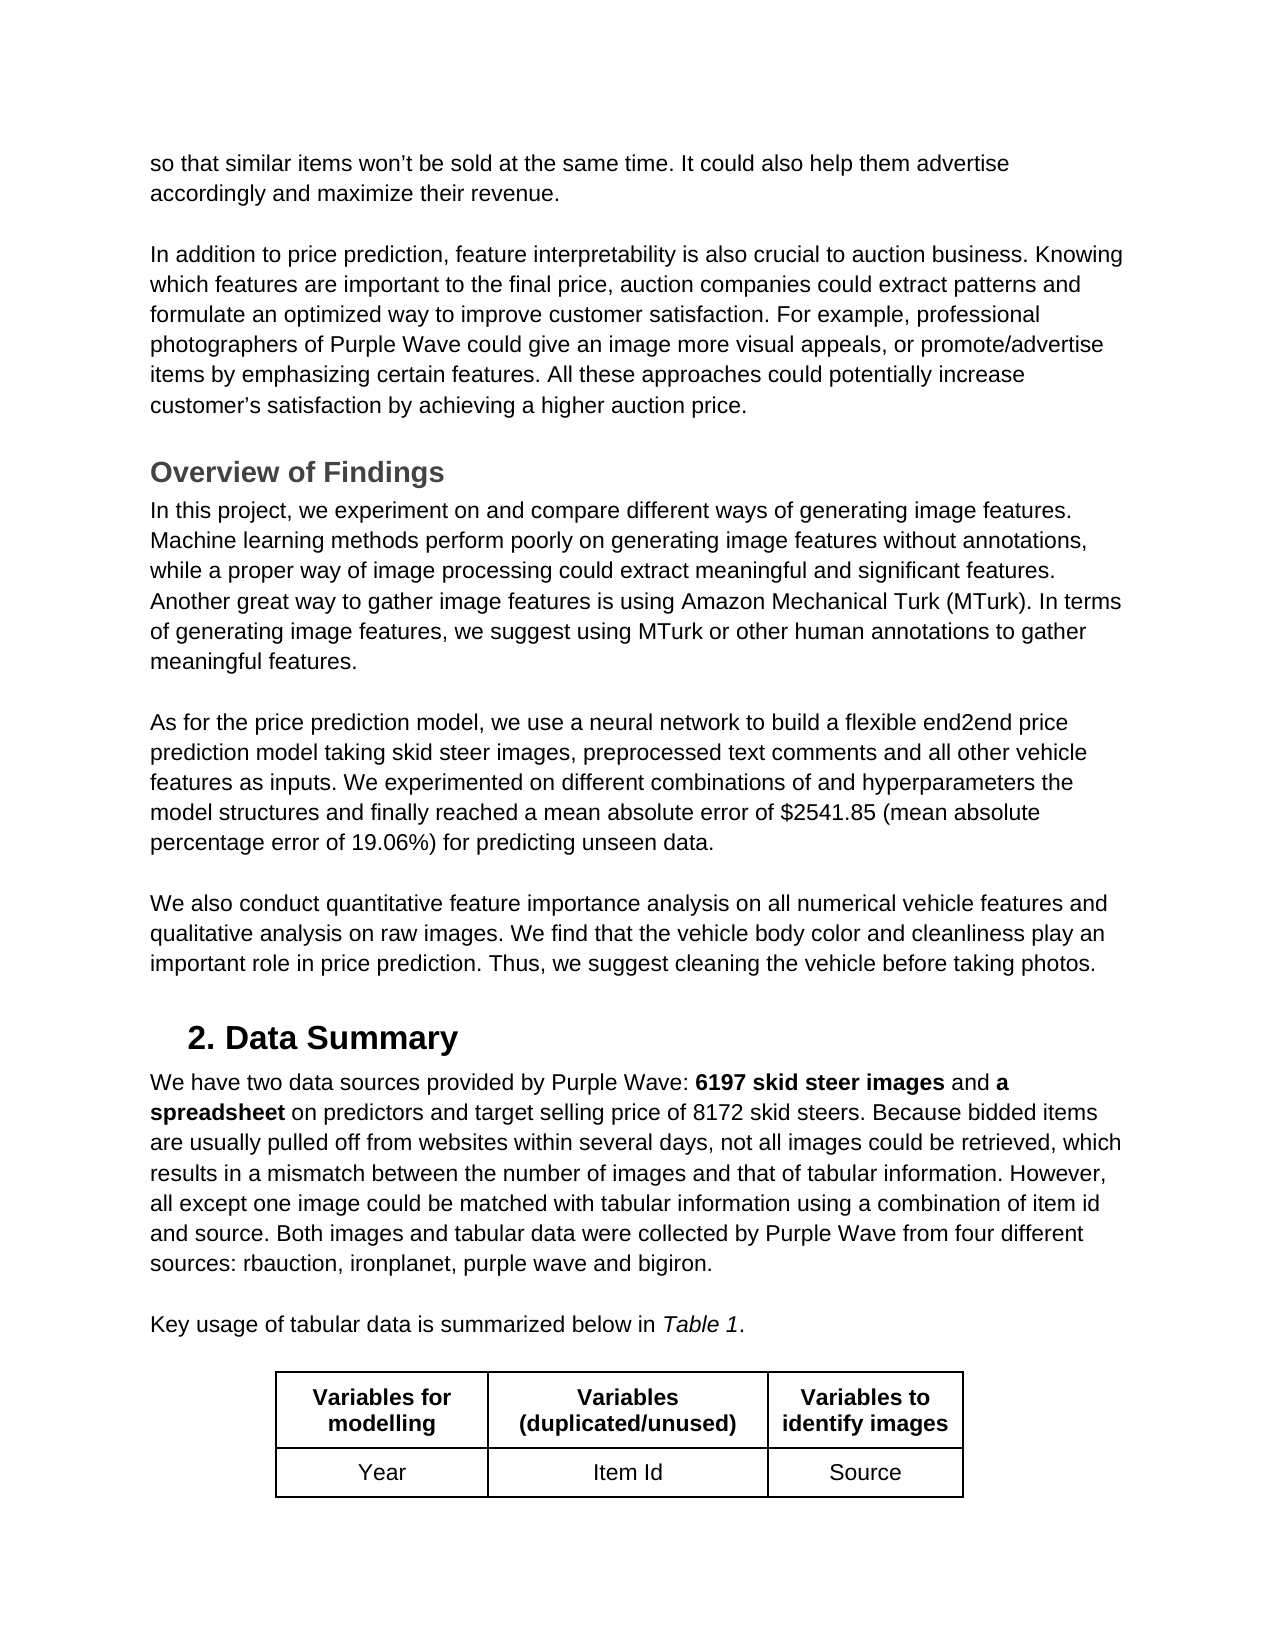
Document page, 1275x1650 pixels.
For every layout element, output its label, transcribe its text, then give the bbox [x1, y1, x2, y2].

text In addition to price prediction, feature interpretability is also crucial to auction business. Knowing which features are important to the final price, auction companies could extract patterns and formulate an optimized way to improve customer satisfaction. For example, professional photographers of Purple Wave could give an image more visual appeals, or promote/advertise items by emphasizing certain features. All these approaches could potentially increase customer’s satisfaction by achieving a higher auction price. [150, 241, 1125, 418]
text Key usage of tabular data is summarized below in Table 1. [150, 1311, 1125, 1337]
text We also conduct quantitative feature importance analysis on all numerical vehicle features and qualitative analysis on raw images. We find that the vehicle body color and cleanliness play an important role in price prediction. Thus, we suggest cleaning the vehicle before taking photos. [150, 890, 1125, 977]
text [150, 150, 1125, 207]
table_header Variables to identify images [769, 1373, 962, 1447]
subtitle Overview of Findings [150, 455, 1125, 489]
table_cell Item Id [489, 1449, 767, 1496]
text We have two data sources provided by Purple Wave: 6197 skid steer images and a spreadsheet on predictors and target selling price of 8172 skid steers. Because bidded items are usually pulled off from websites within several days, not all images could be retrieved, which results in a mismatch between the number of images and that of tabular information. However, all except one image could be matched with tabular information using a combination of item id and source. Both images and tabular data were collected by Purple Wave from four different sources: rbauction, ironplanet, purple wave and bigiron. [150, 1069, 1125, 1276]
subtitle Data Summary [187, 1018, 1125, 1056]
text As for the price prediction model, we use a neural network to build a flexible end2end price prediction model taking skid steer images, preprocessed text comments and all other vehicle features as inputs. We experimented on different combinations of and hyperparameters the model structures and finally reached a mean absolute error of $2541.85 (mean absolute percentage error of 19.06%) for predicting unseen data. [150, 708, 1125, 856]
text In this project, we experiment on and compare different ways of generating image features. Machine learning methods perform poorly on generating image features without annotations, while a proper way of image processing could extract meaningful and significant features. Another great way to gather image features is using Amazon Mechanical Turk (MTurk). In terms of generating image features, we suggest using MTurk or other human annotations to gather meaningful features. [150, 497, 1125, 674]
table_cell Year [277, 1449, 487, 1496]
table_header Variables for modelling [277, 1373, 487, 1447]
table_header Variables (duplicated/unused) [489, 1373, 767, 1447]
table_cell Source [769, 1449, 962, 1496]
